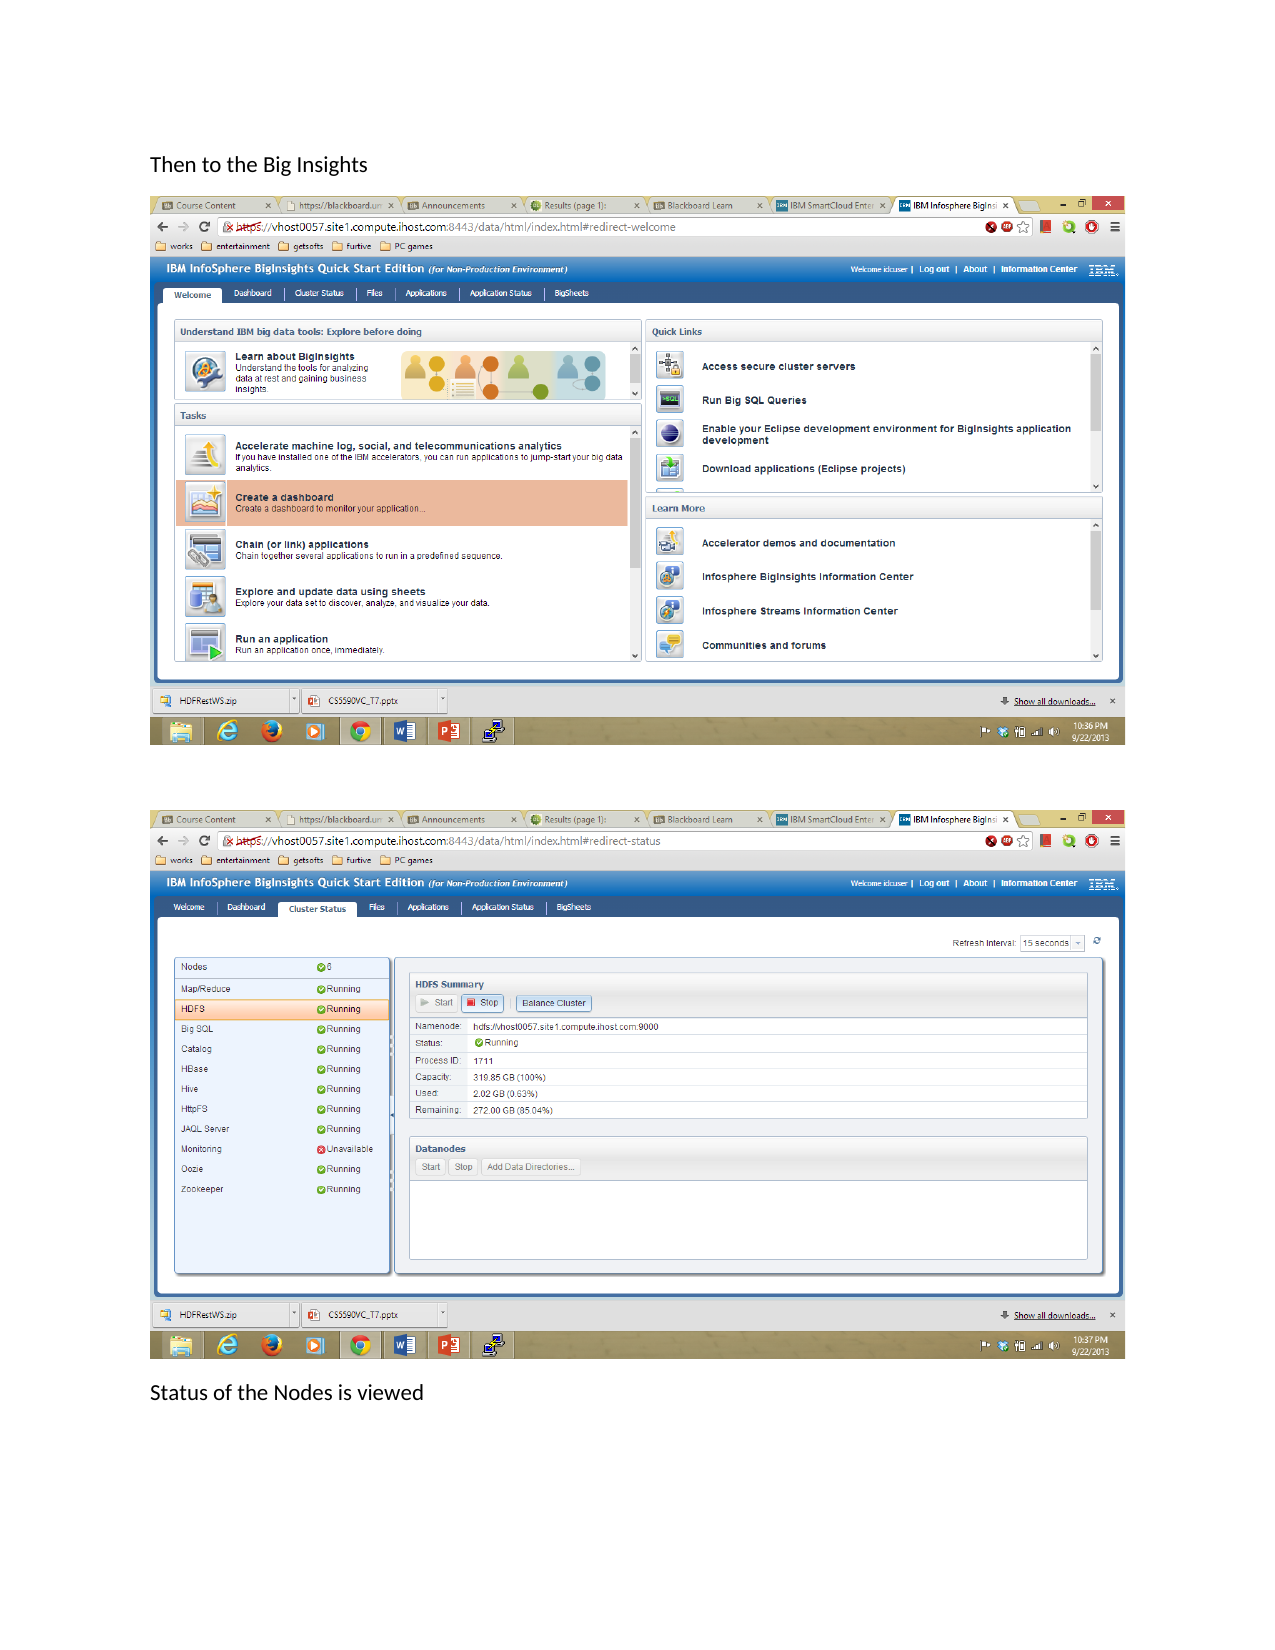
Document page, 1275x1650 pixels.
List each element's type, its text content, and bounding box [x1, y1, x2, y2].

picture [150, 810, 1125, 1359]
text Status of the Nodes is viewed [150, 1378, 1125, 1406]
picture [150, 196, 1125, 745]
text Then to the Big Insights [150, 150, 1125, 178]
